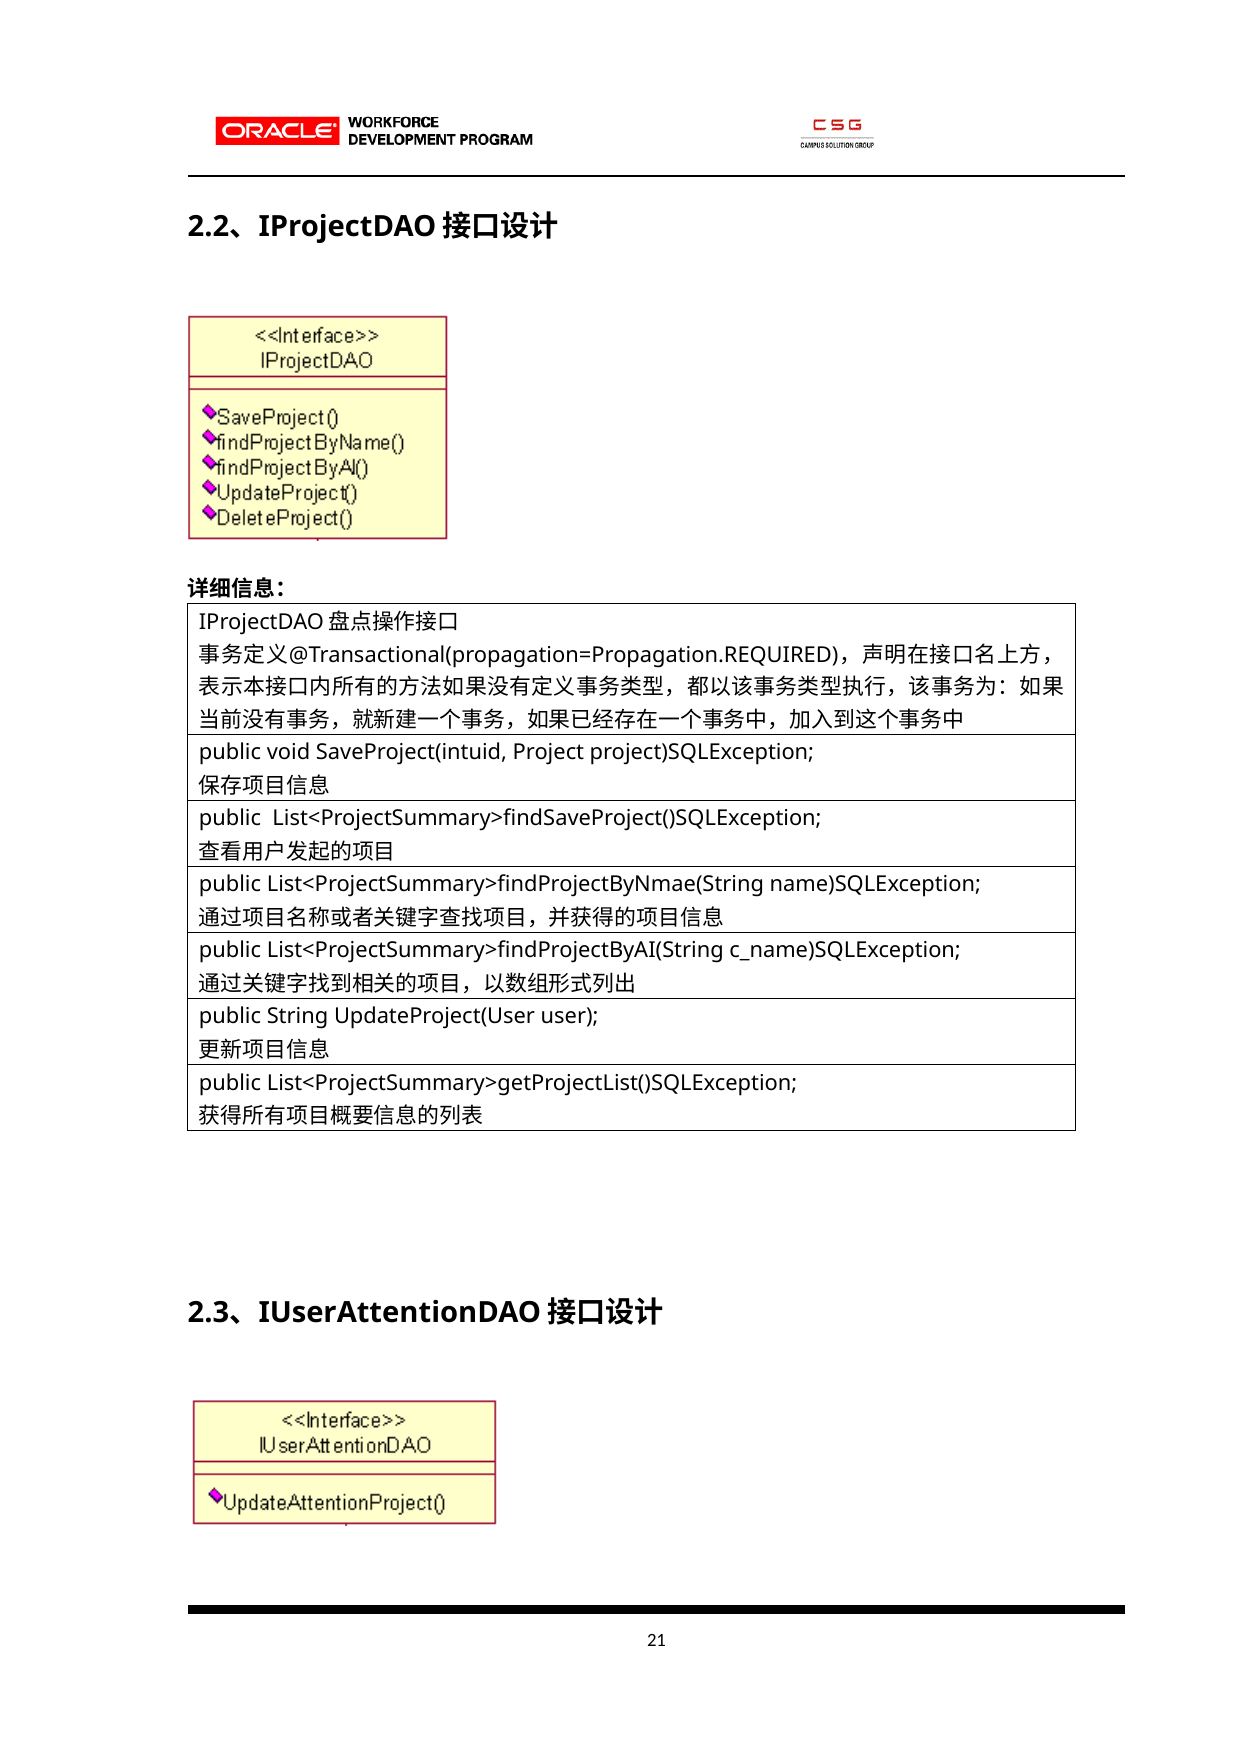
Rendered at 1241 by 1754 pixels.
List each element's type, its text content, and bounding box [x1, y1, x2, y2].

table_cell public List<ProjectSummary>getProjectList()SQLException; 获得所有项目概要信息的列表 [188, 1065, 1075, 1130]
picture [187, 88, 560, 173]
text 详细信息： [187, 570, 1125, 603]
subtitle 2.3、IUserAttentionDAO接口设计 [187, 1278, 1125, 1343]
picture [187, 310, 449, 541]
table_cell public List<ProjectSummary>findProjectByAI(String c_name)SQLException; 通过关键字找到相关的项目，以数组形式列出 [188, 933, 1075, 998]
table_header IProjectDAO盘点操作接口 事务定义@Transactional(propagation=Propagation.REQUIRED)，声明在接口名上方，表示本接口内所有的方法如果没有定义事务类型，都以该事务类型执行，该事务为：如果当前没有事务，就新建一个事务，如果已经存在一个事务中，加入到这个事务中 [188, 604, 1075, 734]
table_cell public String UpdateProject(User user); 更新项目信息 [188, 999, 1075, 1064]
picture [789, 99, 888, 173]
table_cell public void SaveProject(intuid, Project project)SQLException; 保存项目信息 [188, 735, 1075, 800]
table_cell public List<ProjectSummary>findSaveProject()SQLException; 查看用户发起的项目 [188, 801, 1075, 866]
subtitle 2.2、IProjectDAO接口设计 [187, 192, 1125, 257]
table_cell public List<ProjectSummary>findProjectByNmae(String name)SQLException; 通过项目名称或者关键字查找项目，并获得的项目信息 [188, 867, 1075, 932]
picture [187, 1396, 501, 1526]
